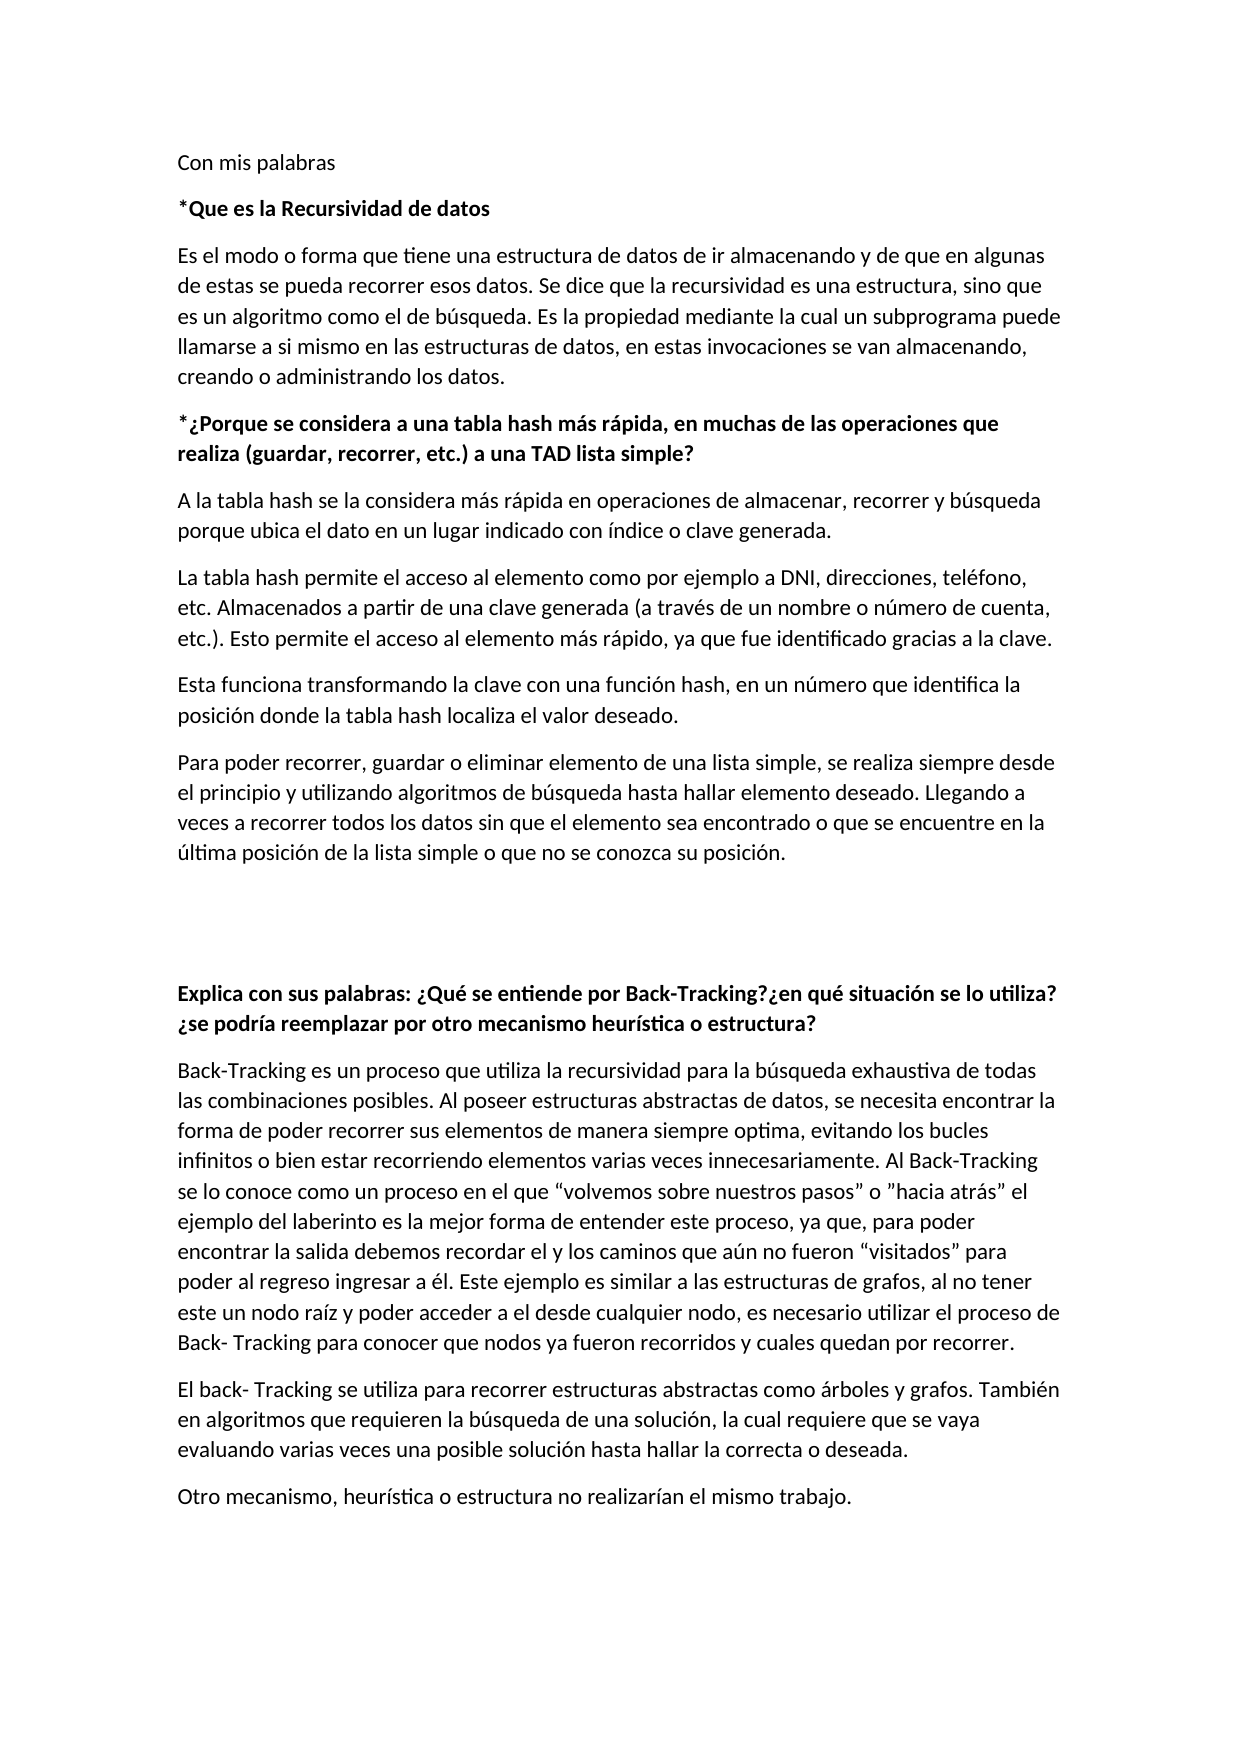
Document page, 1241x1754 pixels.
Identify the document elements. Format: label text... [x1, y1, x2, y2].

text Explica con sus palabras: ¿Qué se entiende por Back-Tracking?¿en qué situación se lo utiliza? ¿se podría reemplazar por otro mecanismo heurística o estructura? [177, 979, 1063, 1037]
text El back- Tracking se utiliza para recorrer estructuras abstractas como árboles y grafos. También en algoritmos que requieren la búsqueda de una solución, la cual requiere que se vaya evaluando varias veces una posible solución hasta hallar la correcta o deseada. [177, 1375, 1063, 1463]
text La tabla hash permite el acceso al elemento como por ejemplo a DNI, direcciones, teléfono, etc. Almacenados a partir de una clave generada (a través de un nombre o número de cuenta, etc.). Esto permite el acceso al elemento más rápido, ya que fue identificado gracias a la clave. [177, 563, 1063, 652]
text Es el modo o forma que tiene una estructura de datos de ir almacenando y de que en algunas de estas se pueda recorrer esos datos. Se dice que la recursividad es una estructura, sino que es un algoritmo como el de búsqueda. Es la propiedad mediante la cual un subprograma puede llamarse a si mismo en las estructuras de datos, en estas invocaciones se van almacenando, creando o administrando los datos. [177, 241, 1063, 390]
text Back-Tracking es un proceso que utiliza la recursividad para la búsqueda exhaustiva de todas las combinaciones posibles. Al poseer estructuras abstractas de datos, se necesita encontrar la forma de poder recorrer sus elementos de manera siempre optima, evitando los bucles infinitos o bien estar recorriendo elementos varias veces innecesariamente. Al Back-Tracking se lo conoce como un proceso en el que “volvemos sobre nuestros pasos” o ”hacia atrás” el ejemplo del laberinto es la mejor forma de entender este proceso, ya que, para poder encontrar la salida debemos recordar el y los caminos que aún no fueron “visitados” para poder al regreso ingresar a él. Este ejemplo es similar a las estructuras de grafos, al no tener este un nodo raíz y poder acceder a el desde cualquier nodo, es necesario utilizar el proceso de Back- Tracking para conocer que nodos ya fueron recorridos y cuales quedan por recorrer. [177, 1056, 1063, 1356]
text Para poder recorrer, guardar o eliminar elemento de una lista simple, se realiza siempre desde el principio y utilizando algoritmos de búsqueda hasta hallar elemento deseado. Llegando a veces a recorrer todos los datos sin que el elemento sea encontrado o que se encuentre en la última posición de la lista simple o que no se conozca su posición. [177, 748, 1063, 866]
text *Que es la Recursividad de datos [177, 194, 1063, 222]
text A la tabla hash se la considera más rápida en operaciones de almacenar, recorrer y búsqueda porque ubica el dato en un lugar indicado con índice o clave generada. [177, 486, 1063, 544]
text *¿Porque se considera a una tabla hash más rápida, en muchas de las operaciones que realiza (guardar, recorrer, etc.) a una TAD lista simple? [177, 409, 1063, 467]
text Con mis palabras [177, 148, 1063, 176]
text Otro mecanismo, heurística o estructura no realizarían el mismo trabajo. [177, 1482, 1063, 1510]
text Esta funciona transformando la clave con una función hash, en un número que identifica la posición donde la tabla hash localiza el valor deseado. [177, 671, 1063, 729]
